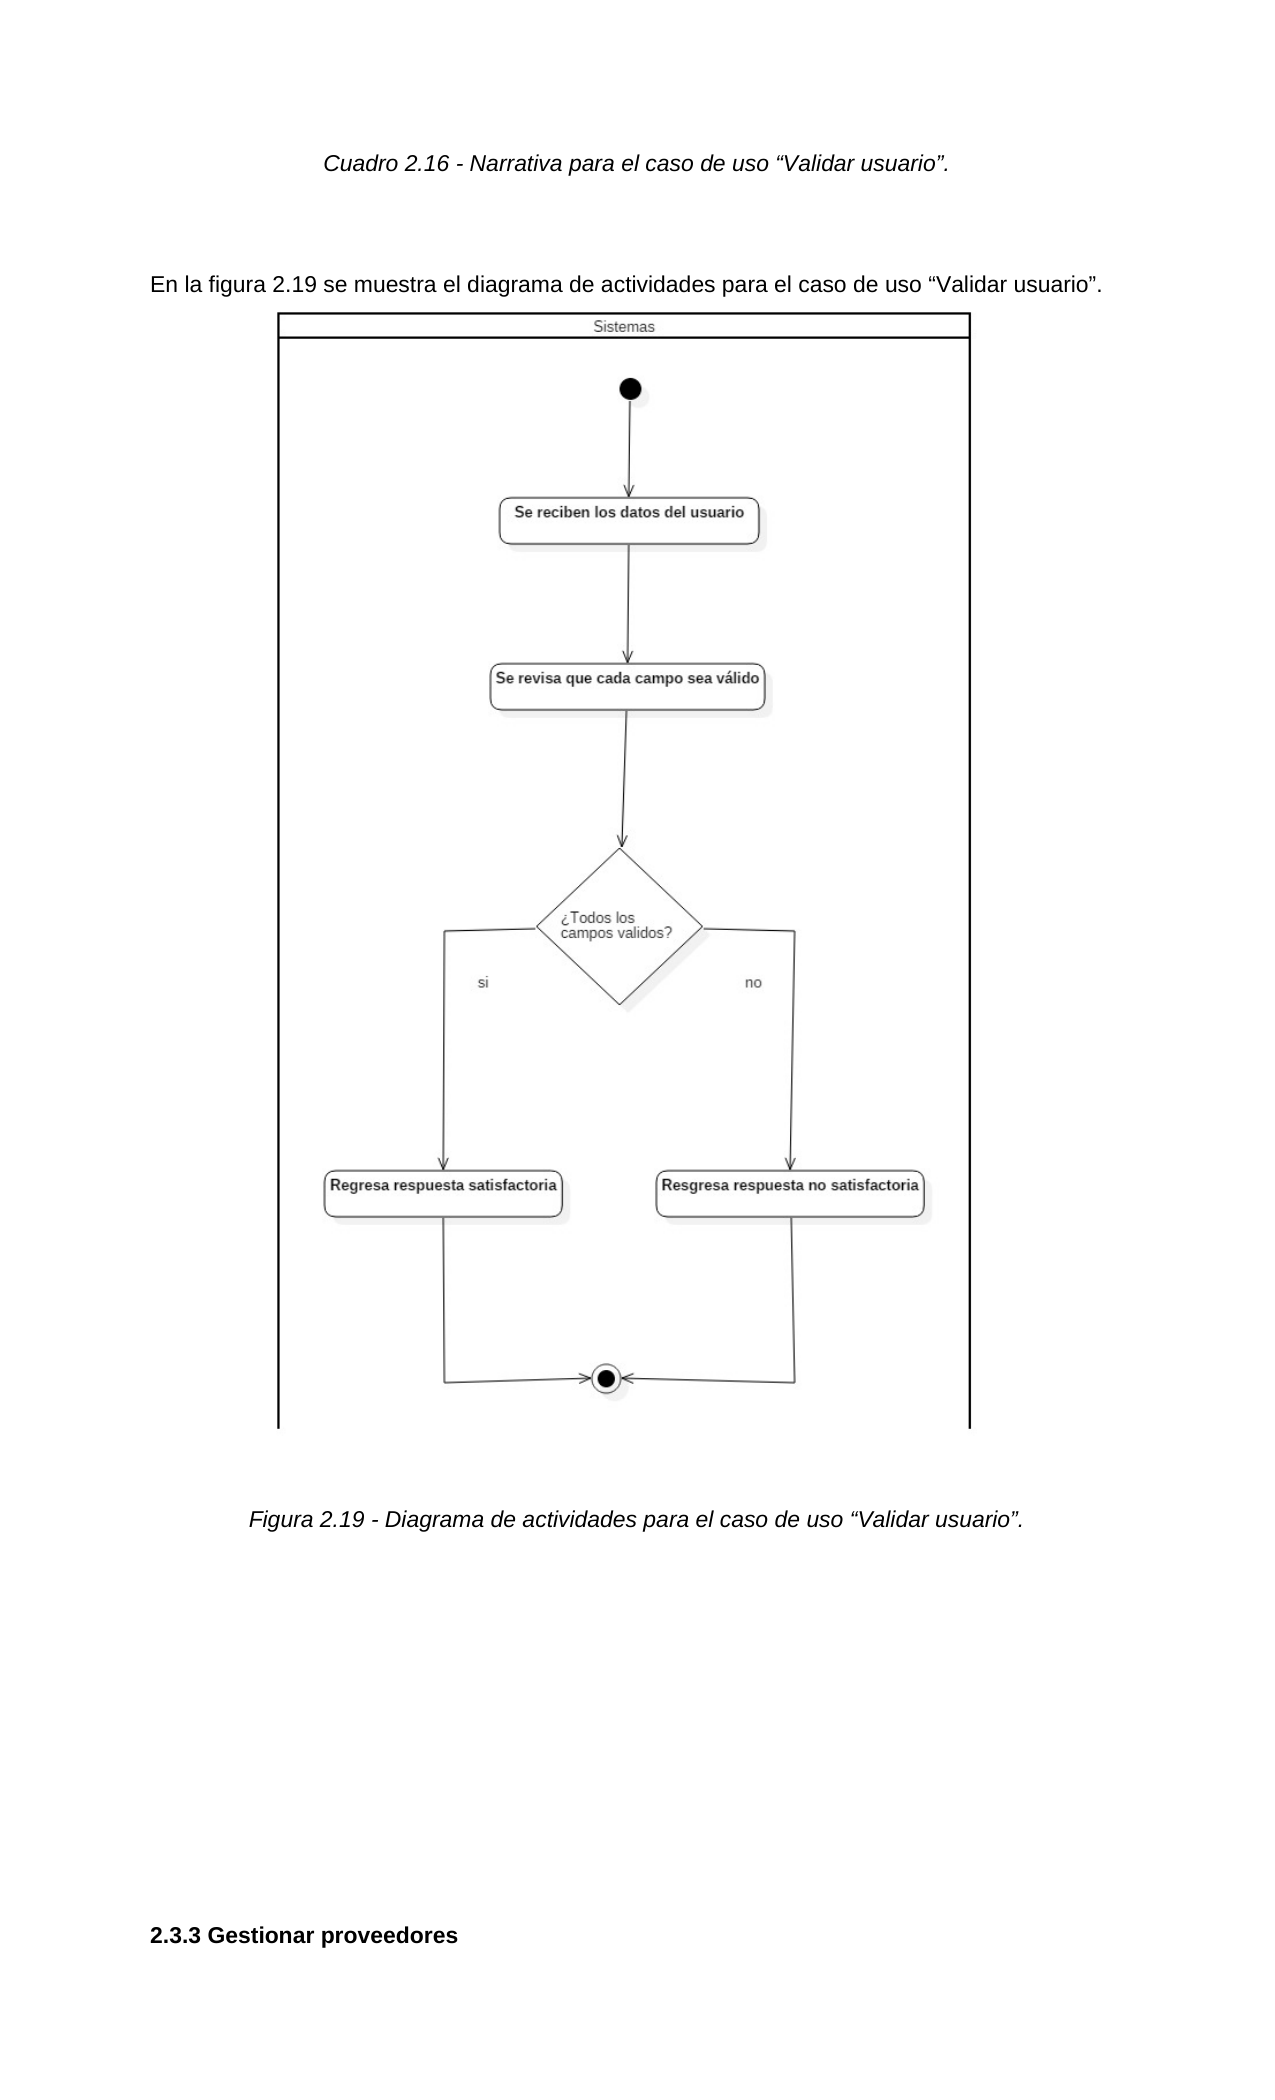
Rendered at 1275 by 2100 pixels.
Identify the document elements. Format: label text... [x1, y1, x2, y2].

text En la figura 2.19 se muestra el diagrama de actividades para el caso de uso “Validar usuario”. [150, 271, 1125, 297]
text Figura 2.19 - Diagrama de actividades para el caso de uso “Validar usuario”. [150, 1506, 1125, 1533]
text Cuadro 2.16 - Narrativa para el caso de uso “Validar usuario”. [150, 150, 1125, 176]
picture [267, 302, 1016, 1475]
text 2.3.3 Gestionar proveedores [150, 1922, 1125, 1948]
